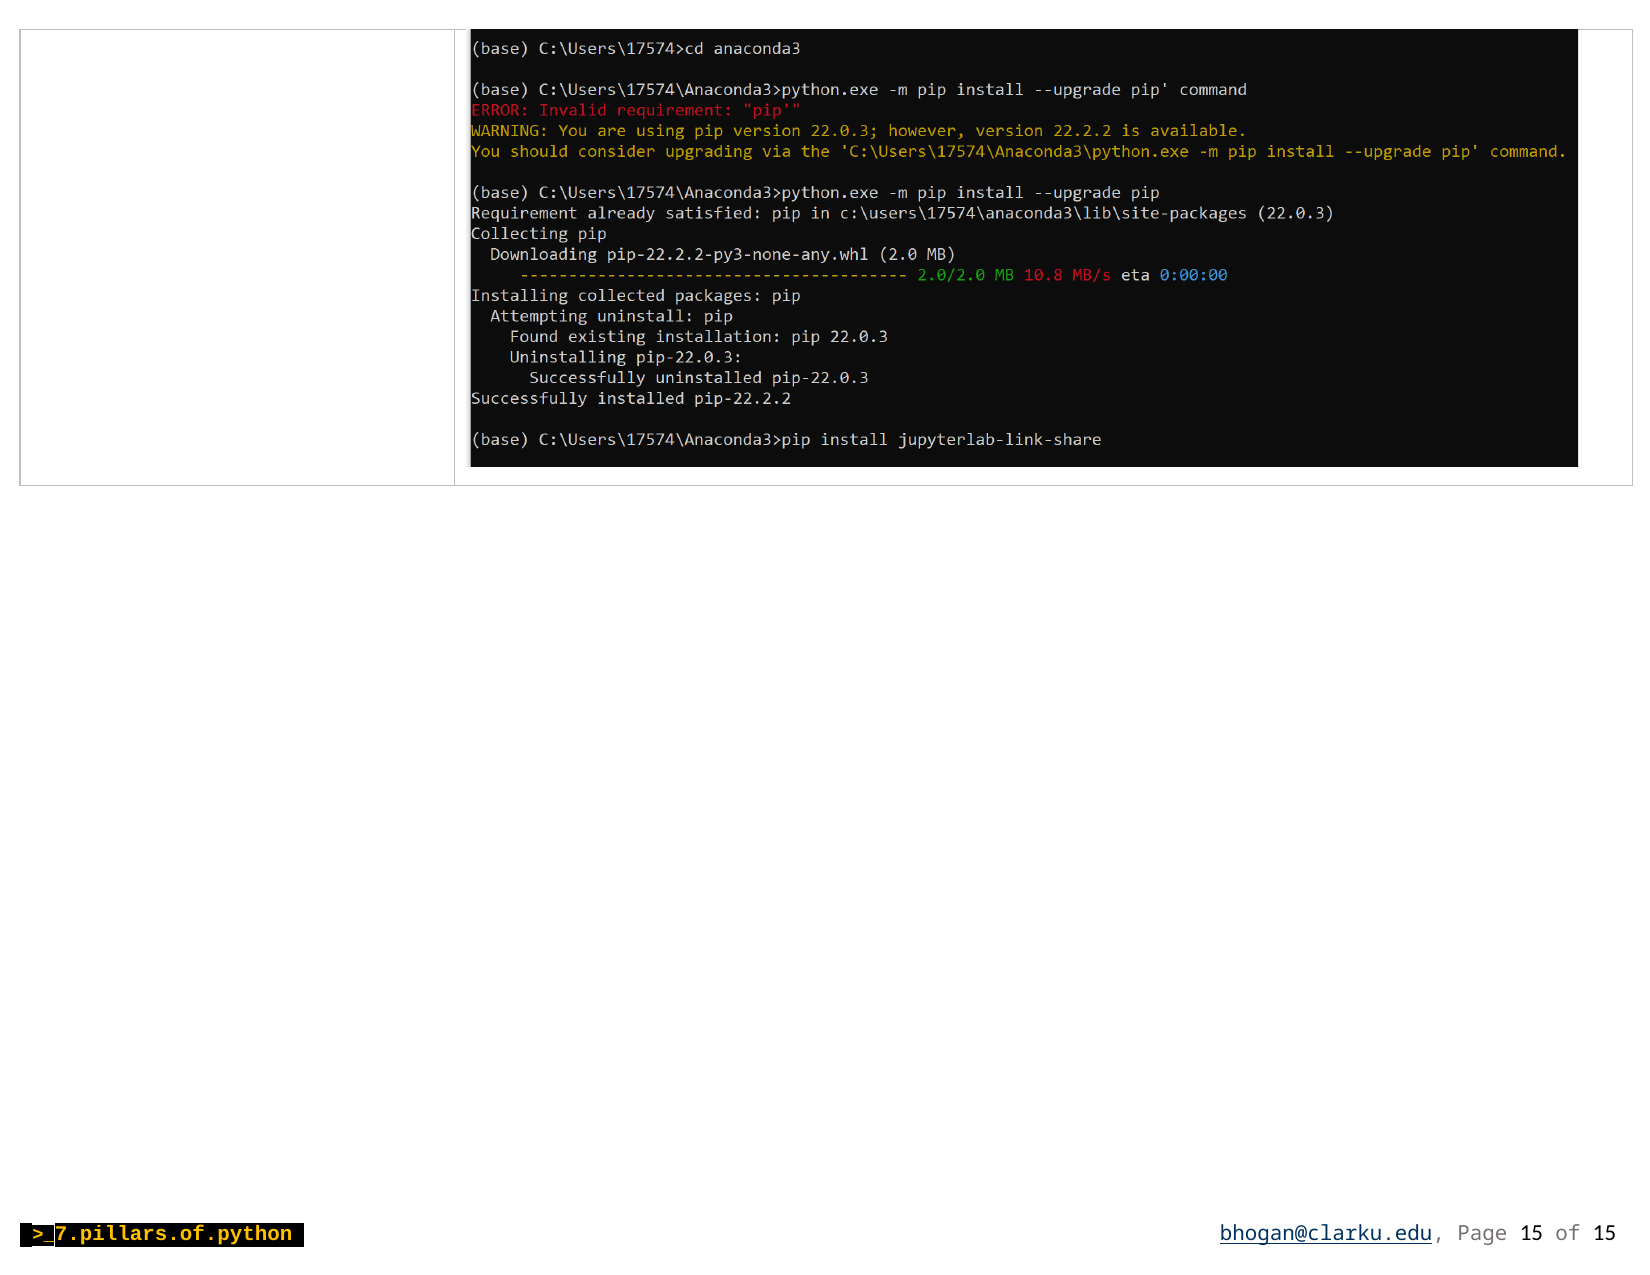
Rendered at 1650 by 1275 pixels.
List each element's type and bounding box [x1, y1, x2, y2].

picture [465, 29, 1579, 467]
table_cell [21, 30, 454, 485]
table_cell [455, 30, 1632, 485]
